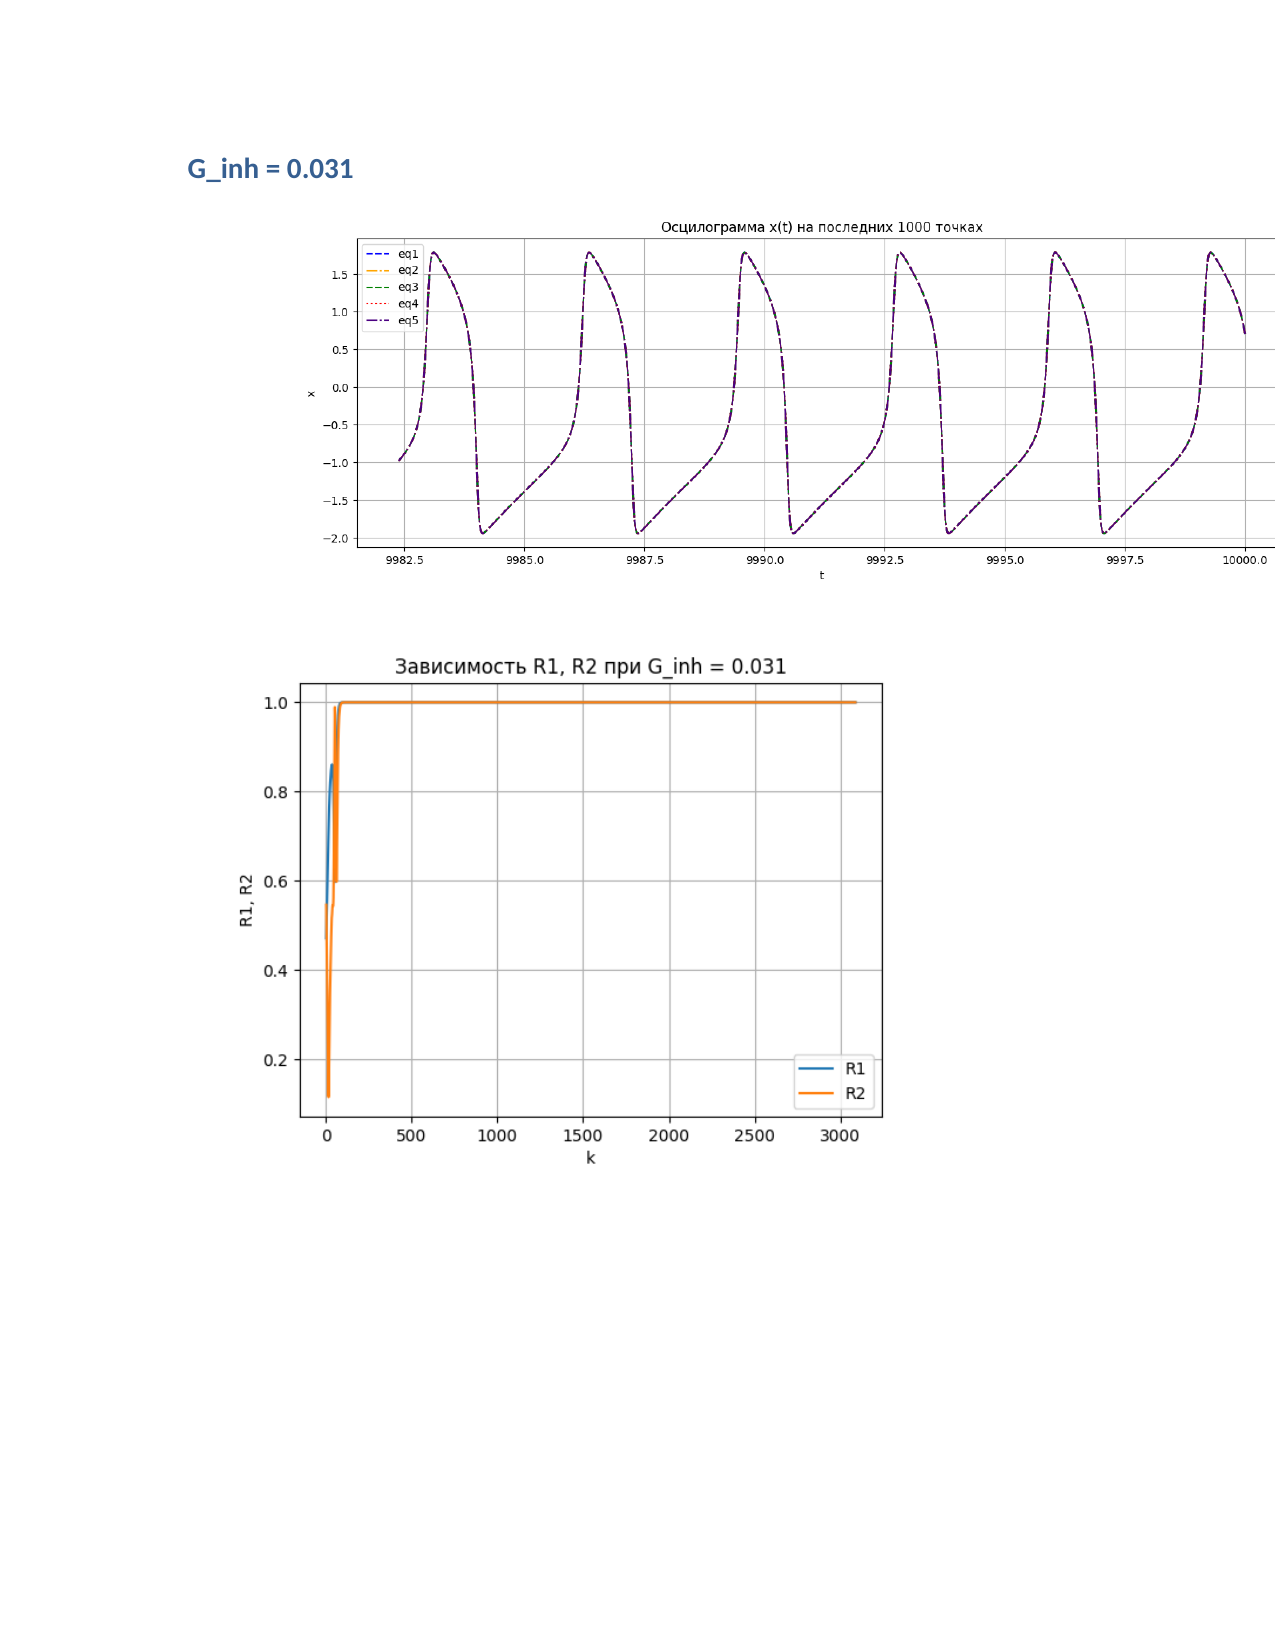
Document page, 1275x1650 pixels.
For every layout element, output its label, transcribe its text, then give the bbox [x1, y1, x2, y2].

picture [206, 615, 957, 1179]
subtitle G_inh = 0.031 [187, 150, 1087, 186]
picture [206, 191, 1275, 591]
